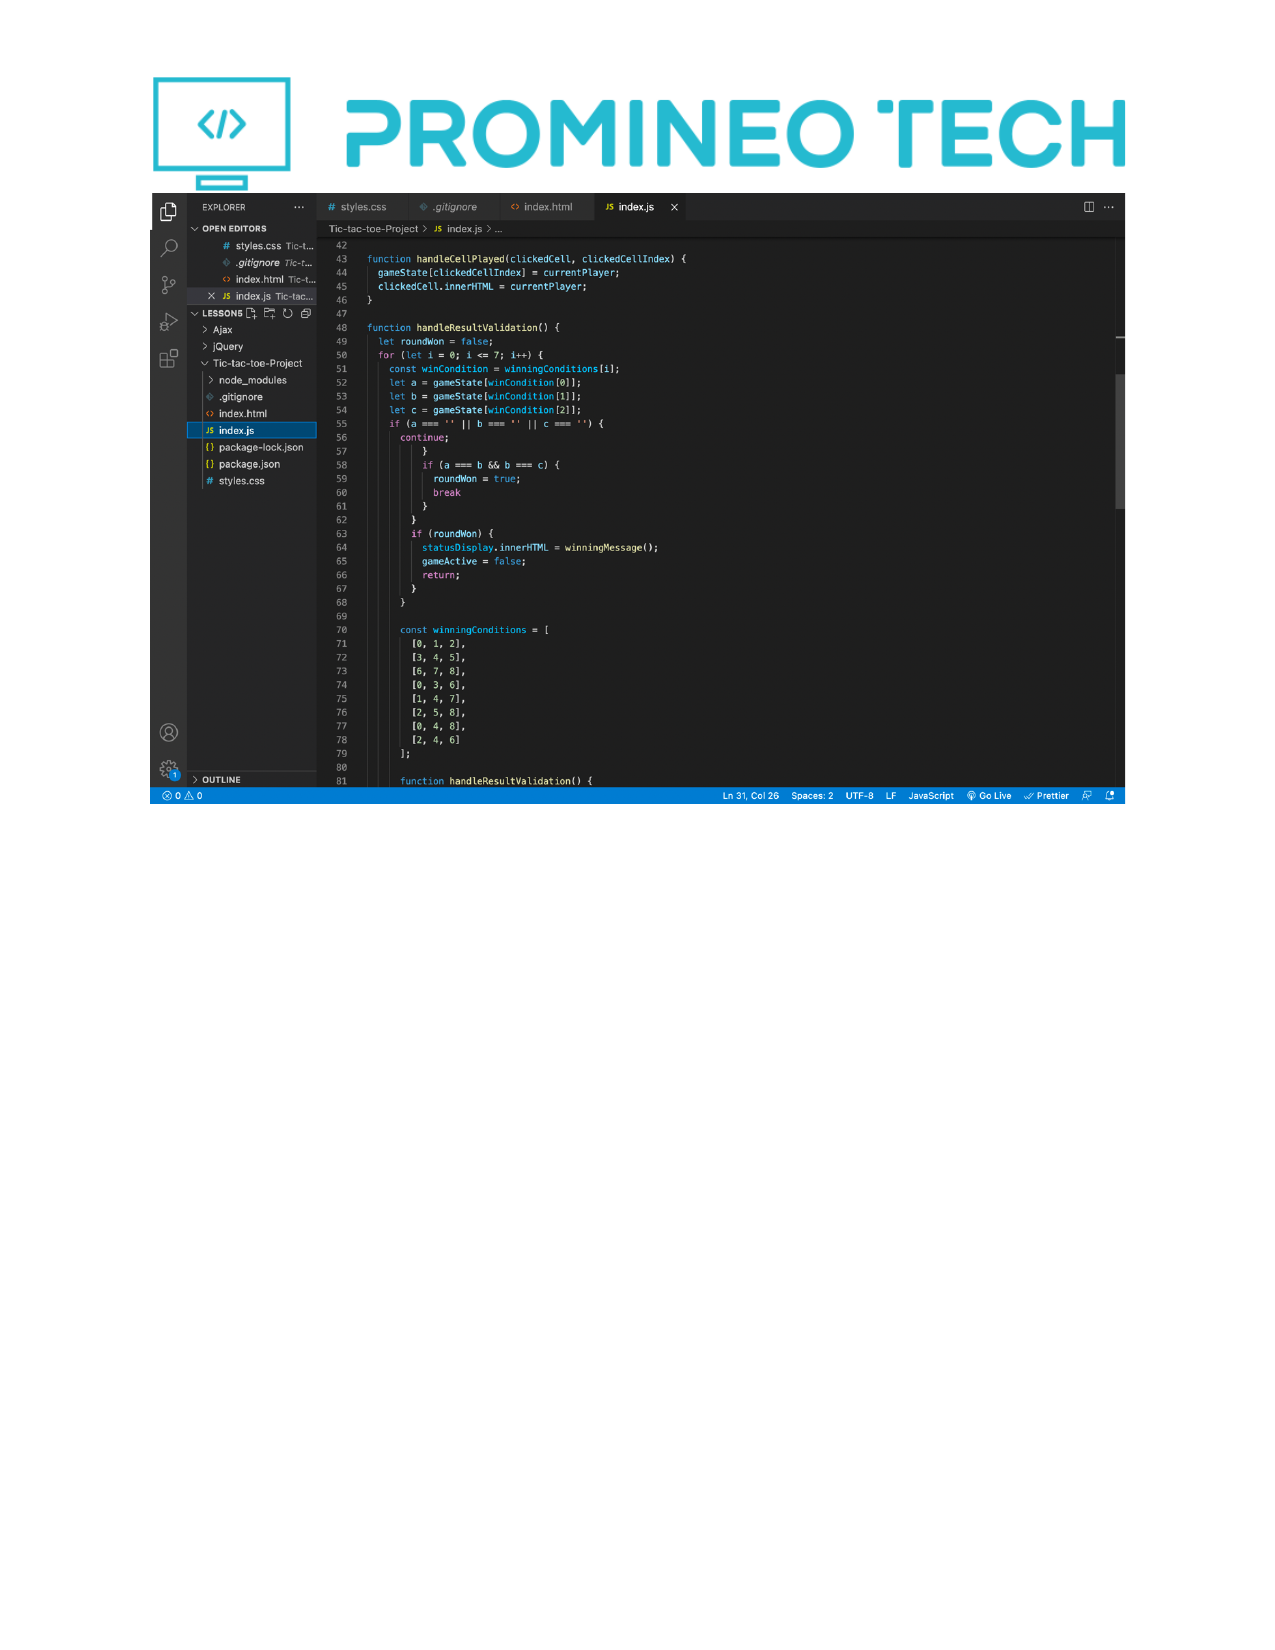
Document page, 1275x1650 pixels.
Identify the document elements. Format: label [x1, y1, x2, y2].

picture [150, 75, 1125, 804]
